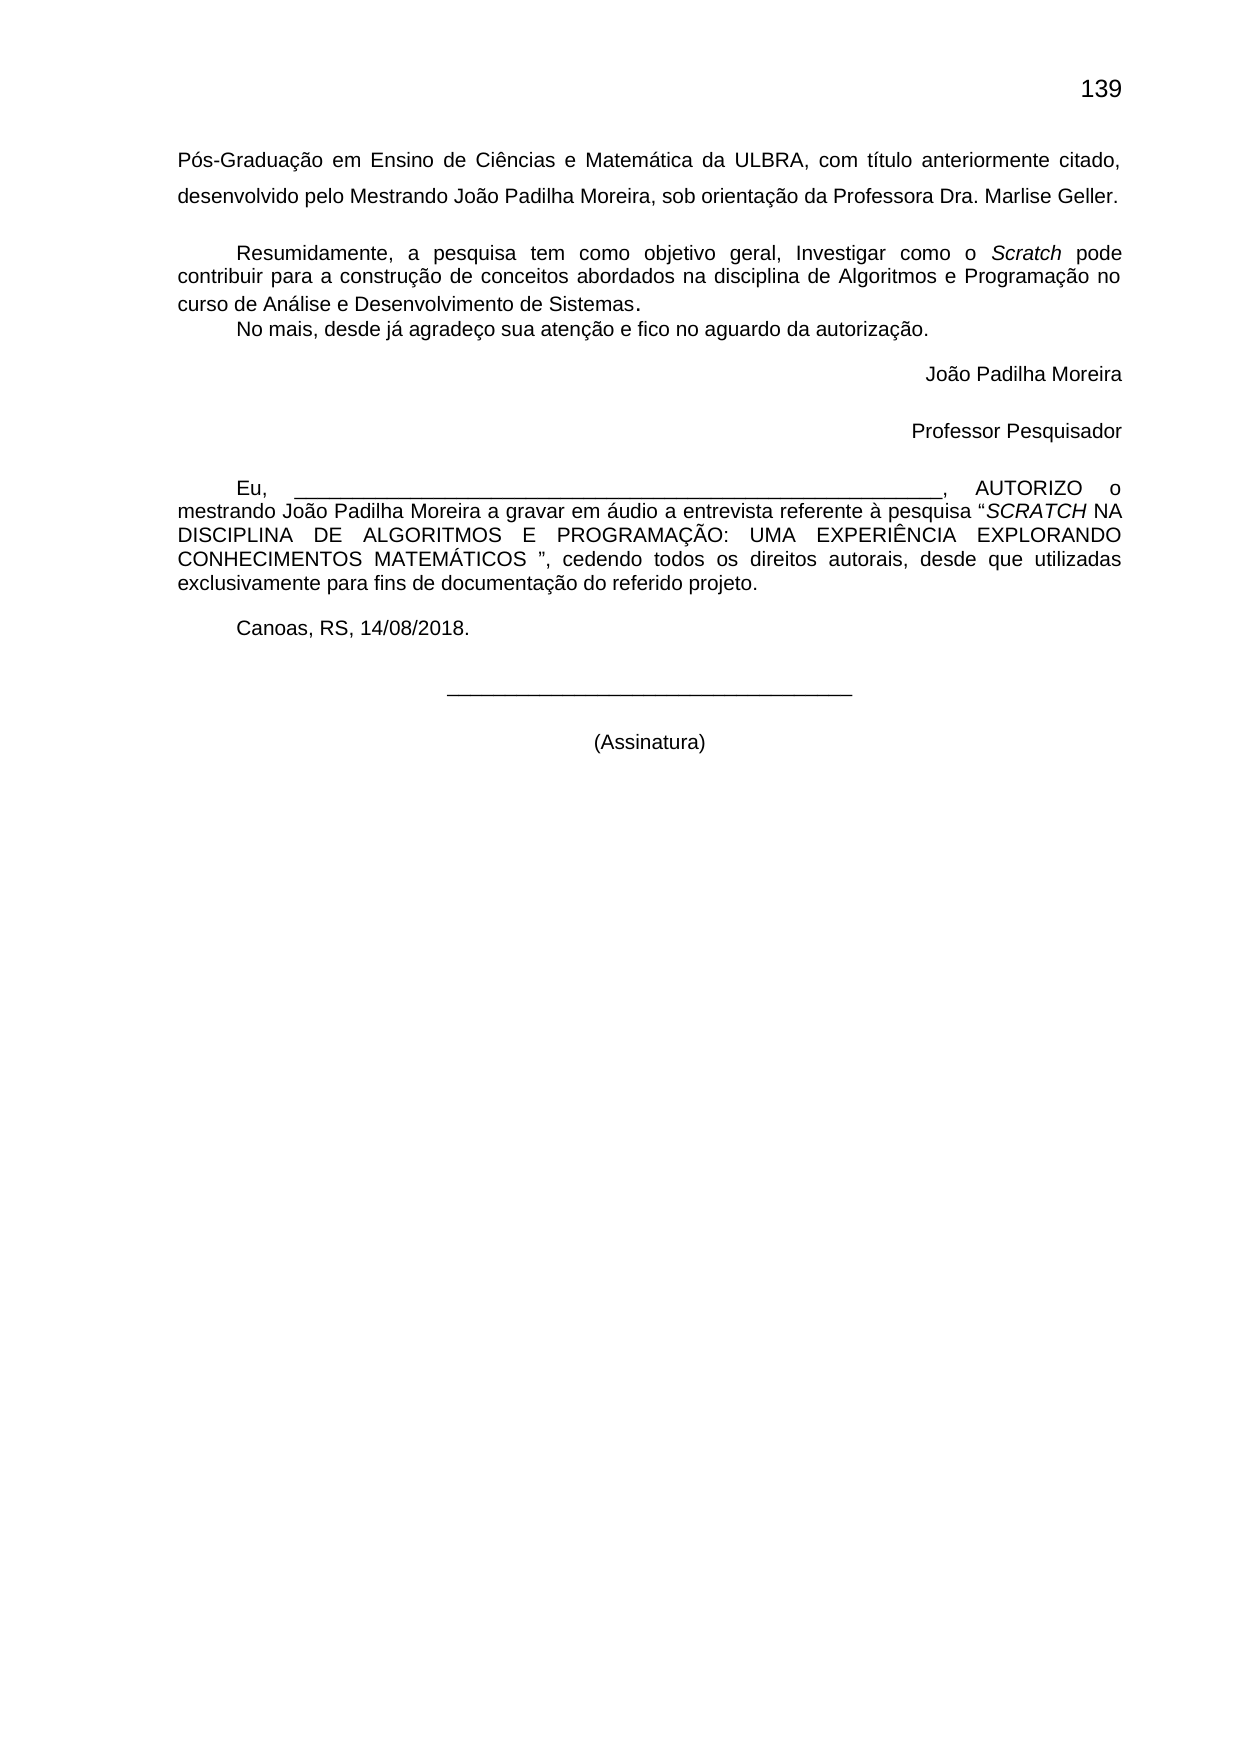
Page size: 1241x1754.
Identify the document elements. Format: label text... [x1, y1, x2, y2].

text Resumidamente, a pesquisa tem como objetivo geral, Investigar como o Scratch pode contribuir para a construção de conceitos abordados na disciplina de Algoritmos e Programação no curso de Análise e Desenvolvimento de Sistemas. [177, 240, 1122, 317]
text No mais, desde já agradeço sua atenção e fico no aguardo da autorização. [177, 317, 1122, 341]
text Canoas, RS, 14/08/2018. [177, 616, 1122, 640]
text João Padilha Moreira [177, 362, 1122, 386]
text ___________________________________ [177, 673, 1122, 697]
text (Assinatura) [177, 729, 1122, 753]
text Professor Pesquisador [177, 419, 1122, 443]
text Eu, ________________________________________________________, AUTORIZO o mestrando João Padilha Moreira a gravar em áudio a entrevista referente à pesquisa “SCRATCH NA DISCIPLINA DE ALGORITMOS E PROGRAMAÇÃO: UMA EXPERIÊNCIA EXPLORANDO CONHECIMENTOS MATEMÁTICOS ”, cedendo todos os direitos autorais, desde que utilizadas exclusivamente para fins de documentação do referido projeto. [177, 475, 1122, 595]
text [177, 148, 1122, 208]
